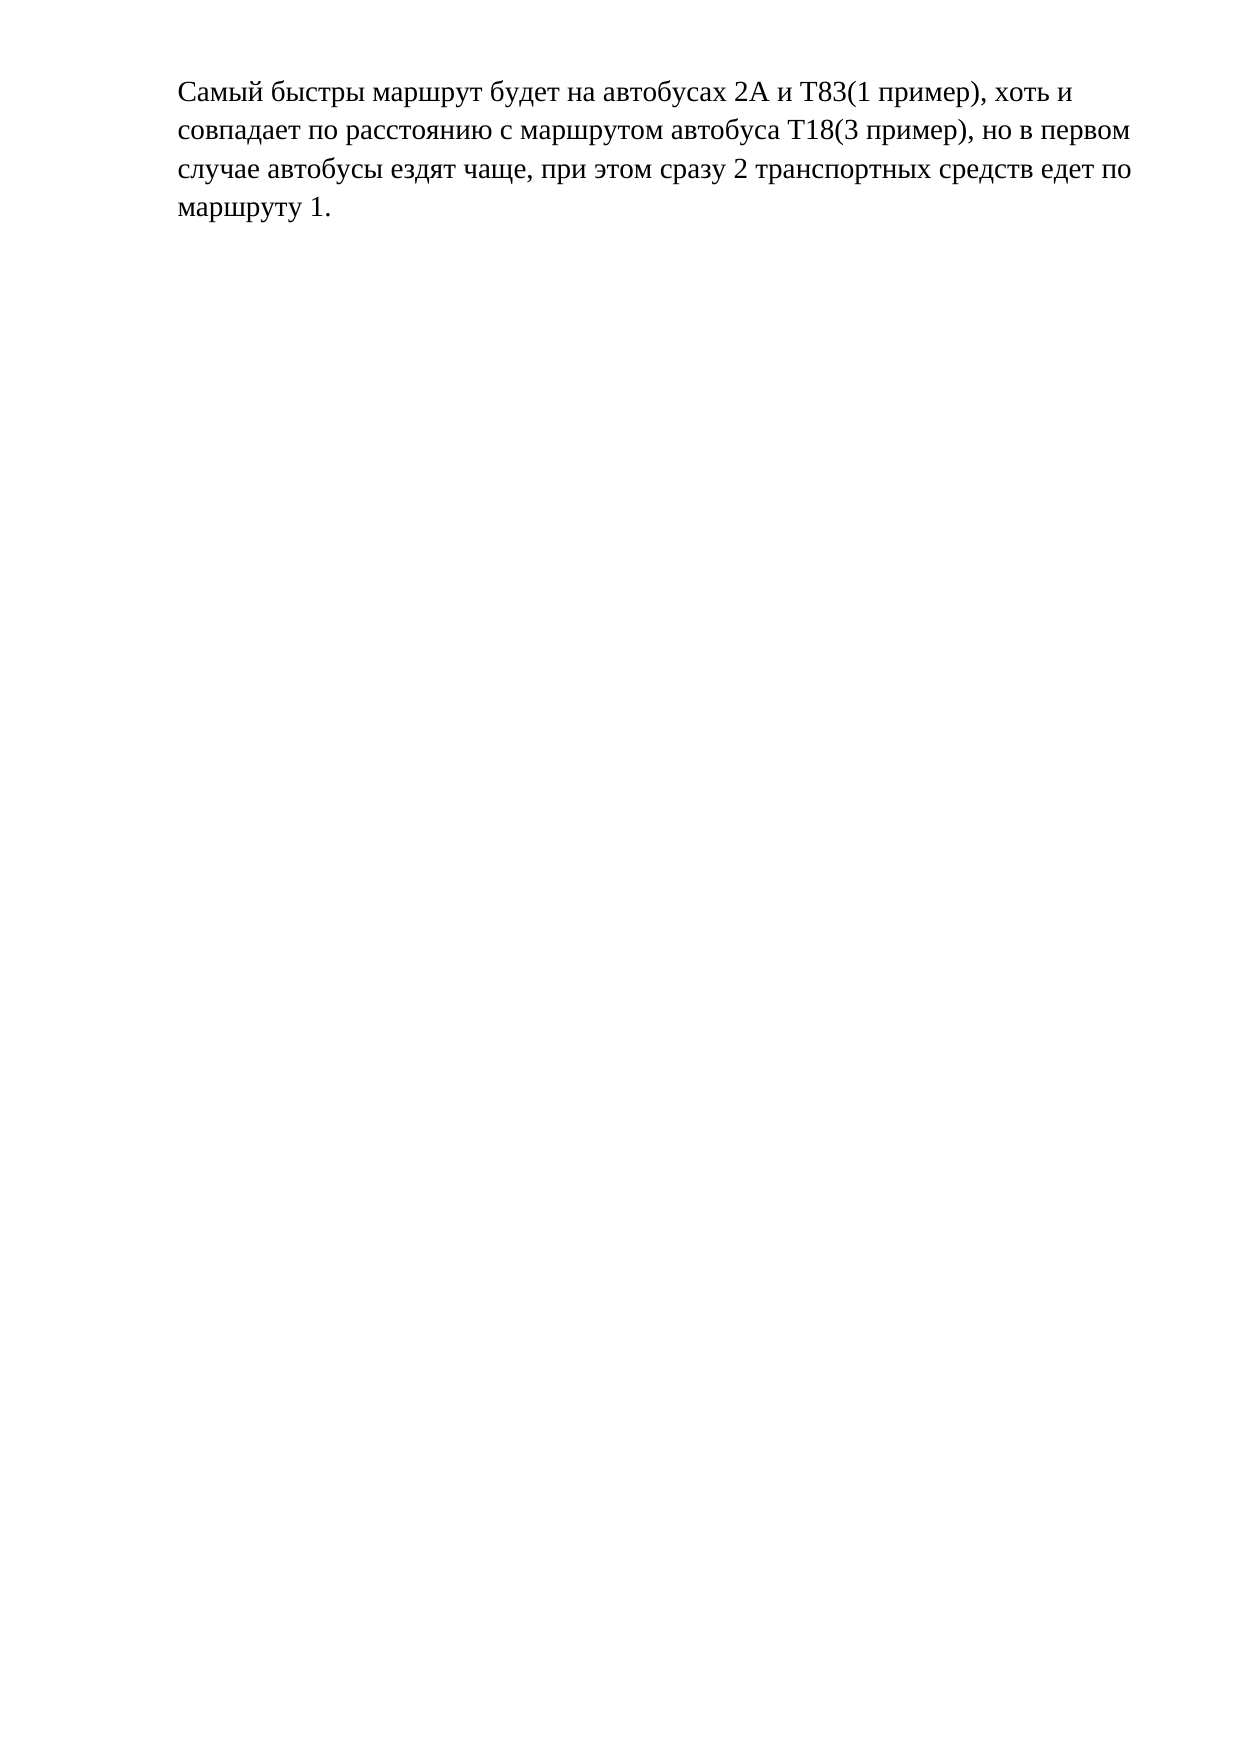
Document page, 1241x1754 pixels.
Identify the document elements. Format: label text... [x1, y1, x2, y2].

text Самый быстры маршрут будет на автобусах 2А и Т83(1 пример), хоть и совпадает по расстоянию с маршрутом автобуса Т18(3 пример), но в первом случае автобусы ездят чаще, при этом сразу 2 транспортных средств едет по маршруту 1. [177, 74, 1152, 223]
